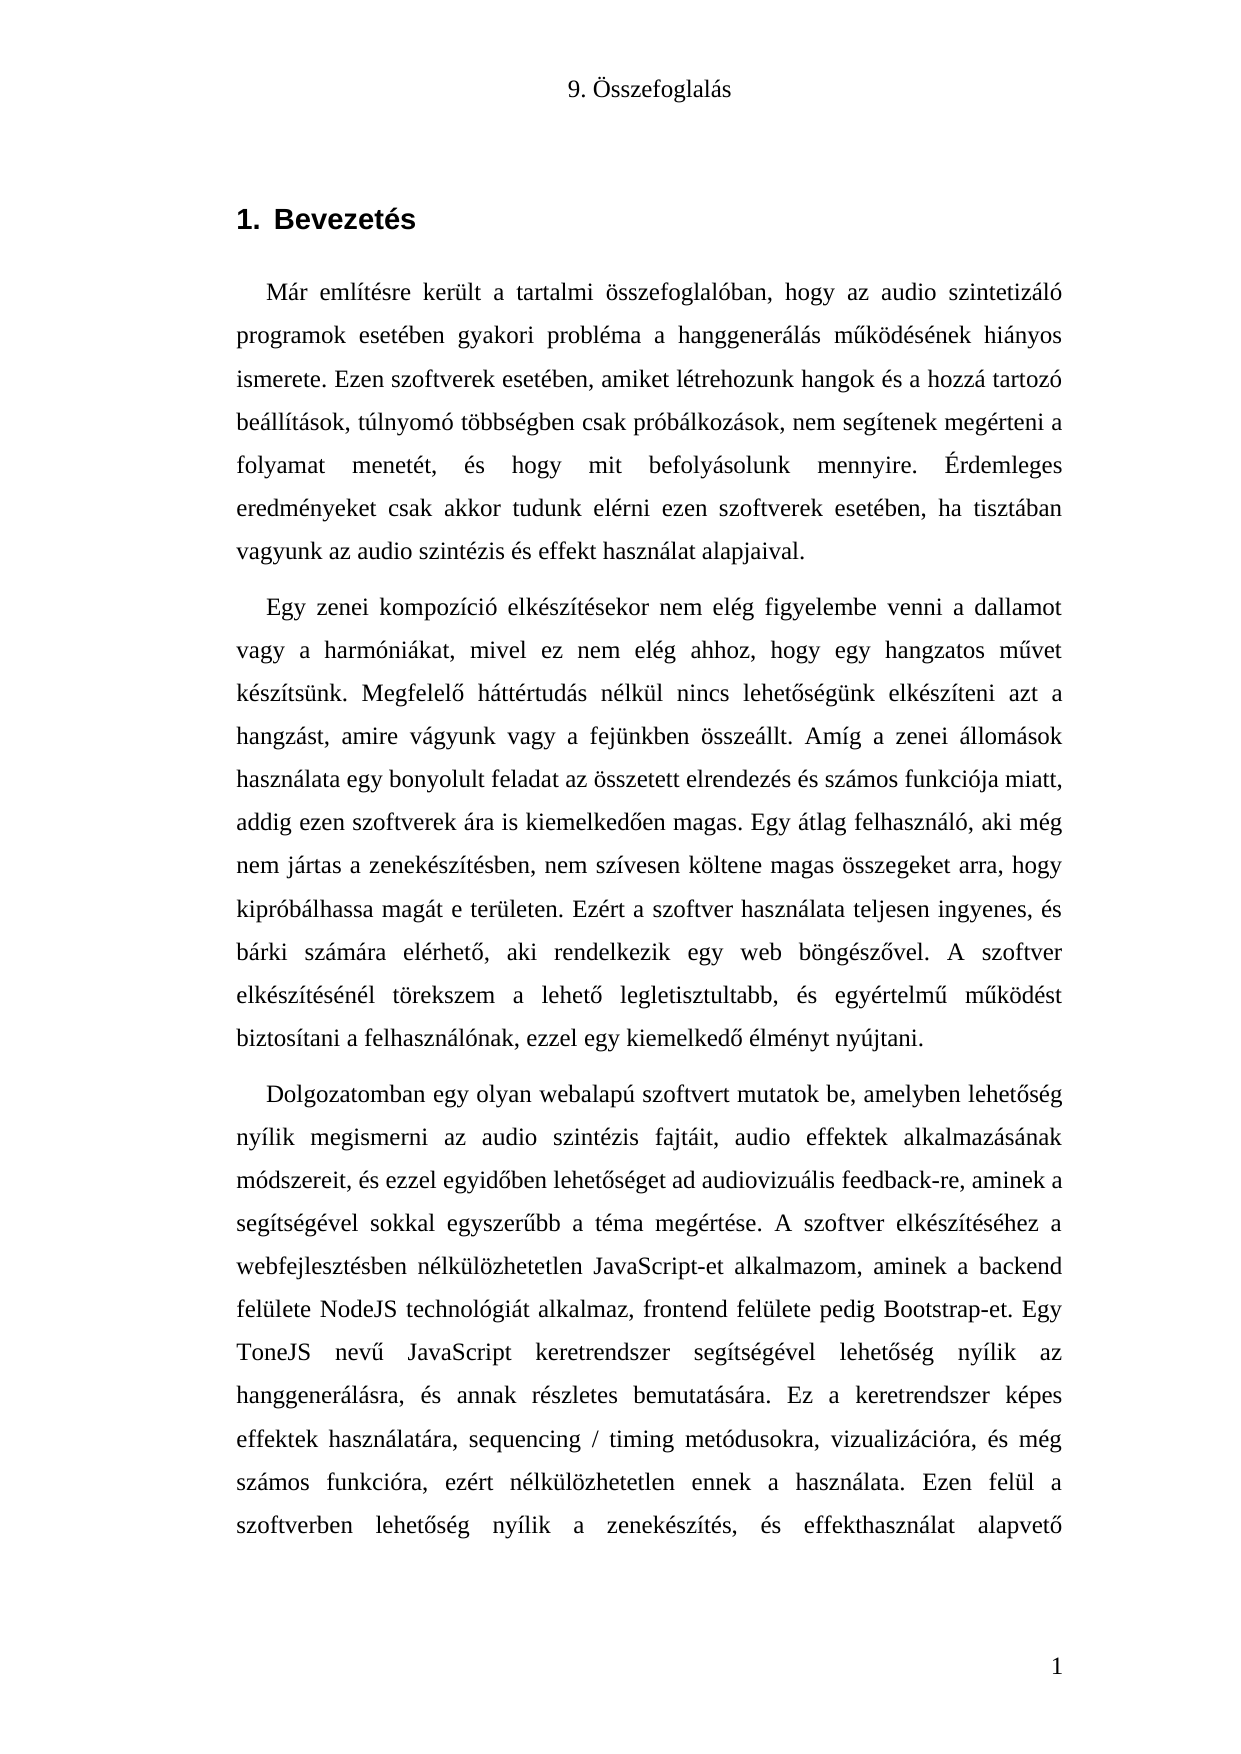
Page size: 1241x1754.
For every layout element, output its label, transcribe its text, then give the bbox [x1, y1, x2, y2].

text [236, 1079, 1063, 1539]
subtitle Bevezetés [236, 202, 1063, 236]
text Egy zenei kompozíció elkészítésekor nem elég figyelembe venni a dallamot vagy a harmóniákat, mivel ez nem elég ahhoz, hogy egy hangzatos művet készítsünk. Megfelelő háttértudás nélkül nincs lehetőségünk elkészíteni azt a hangzást, amire vágyunk vagy a fejünkben összeállt. Amíg a zenei állomások használata egy bonyolult feladat az összetett elrendezés és számos funkciója miatt, addig ezen szoftverek ára is kiemelkedően magas. Egy átlag felhasználó, aki még nem jártas a zenekészítésben, nem szívesen költene magas összegeket arra, hogy kipróbálhassa magát e területen. Ezért a szoftver használata teljesen ingyenes, és bárki számára elérhető, aki rendelkezik egy web böngészővel. A szoftver elkészítésénél törekszem a lehető legletisztultabb, és egyértelmű működést biztosítani a felhasználónak, ezzel egy kiemelkedő élményt nyújtani. [236, 592, 1063, 1052]
text Már említésre került a tartalmi összefoglalóban, hogy az audio szintetizáló programok esetében gyakori probléma a hanggenerálás működésének hiányos ismerete. Ezen szoftverek esetében, amiket létrehozunk hangok és a hozzá tartozó beállítások, túlnyomó többségben csak próbálkozások, nem segítenek megérteni a folyamat menetét, és hogy mit befolyásolunk mennyire. Érdemleges eredményeket csak akkor tudunk elérni ezen szoftverek esetében, ha tisztában vagyunk az audio szintézis és effekt használat alapjaival. [236, 277, 1063, 565]
